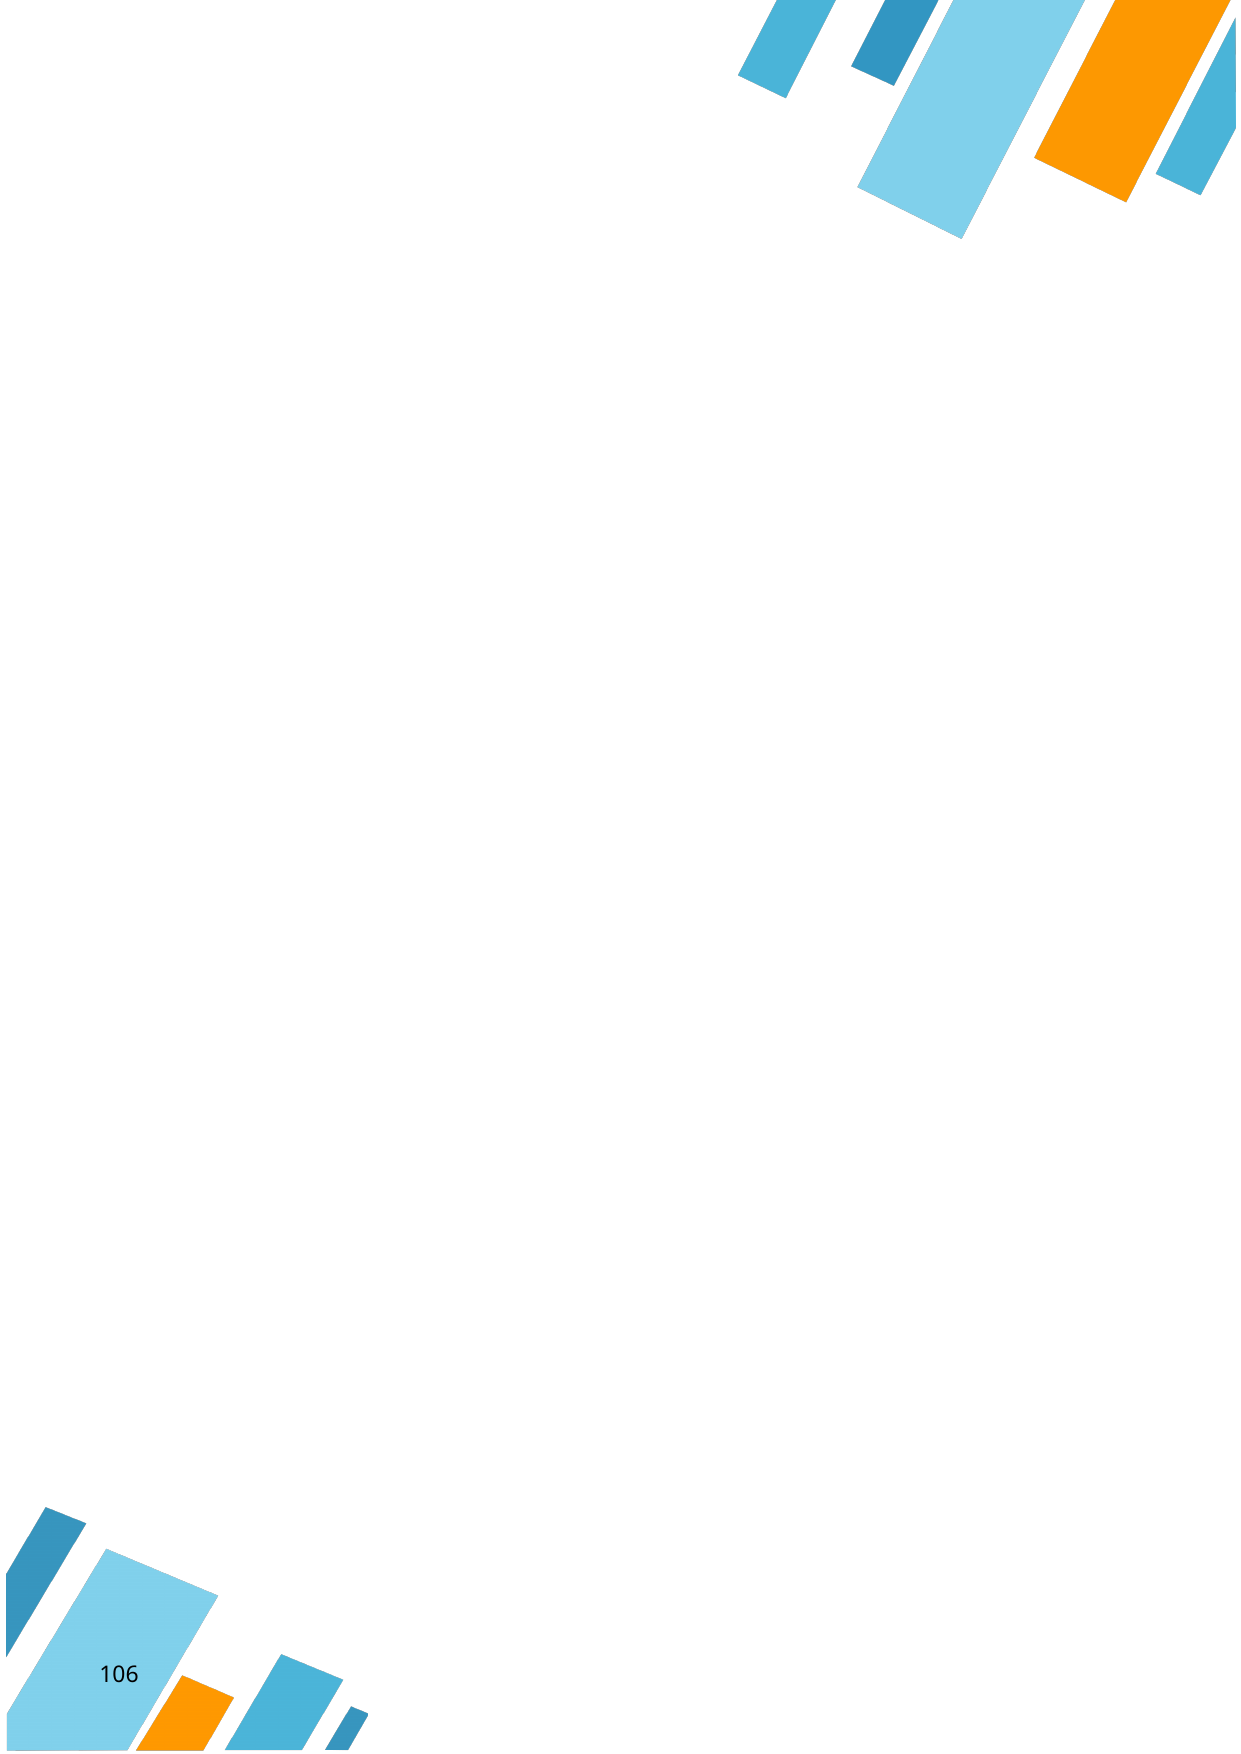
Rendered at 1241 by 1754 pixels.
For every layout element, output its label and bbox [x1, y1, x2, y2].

picture [738, 0, 1236, 239]
picture [6, 1507, 368, 1751]
